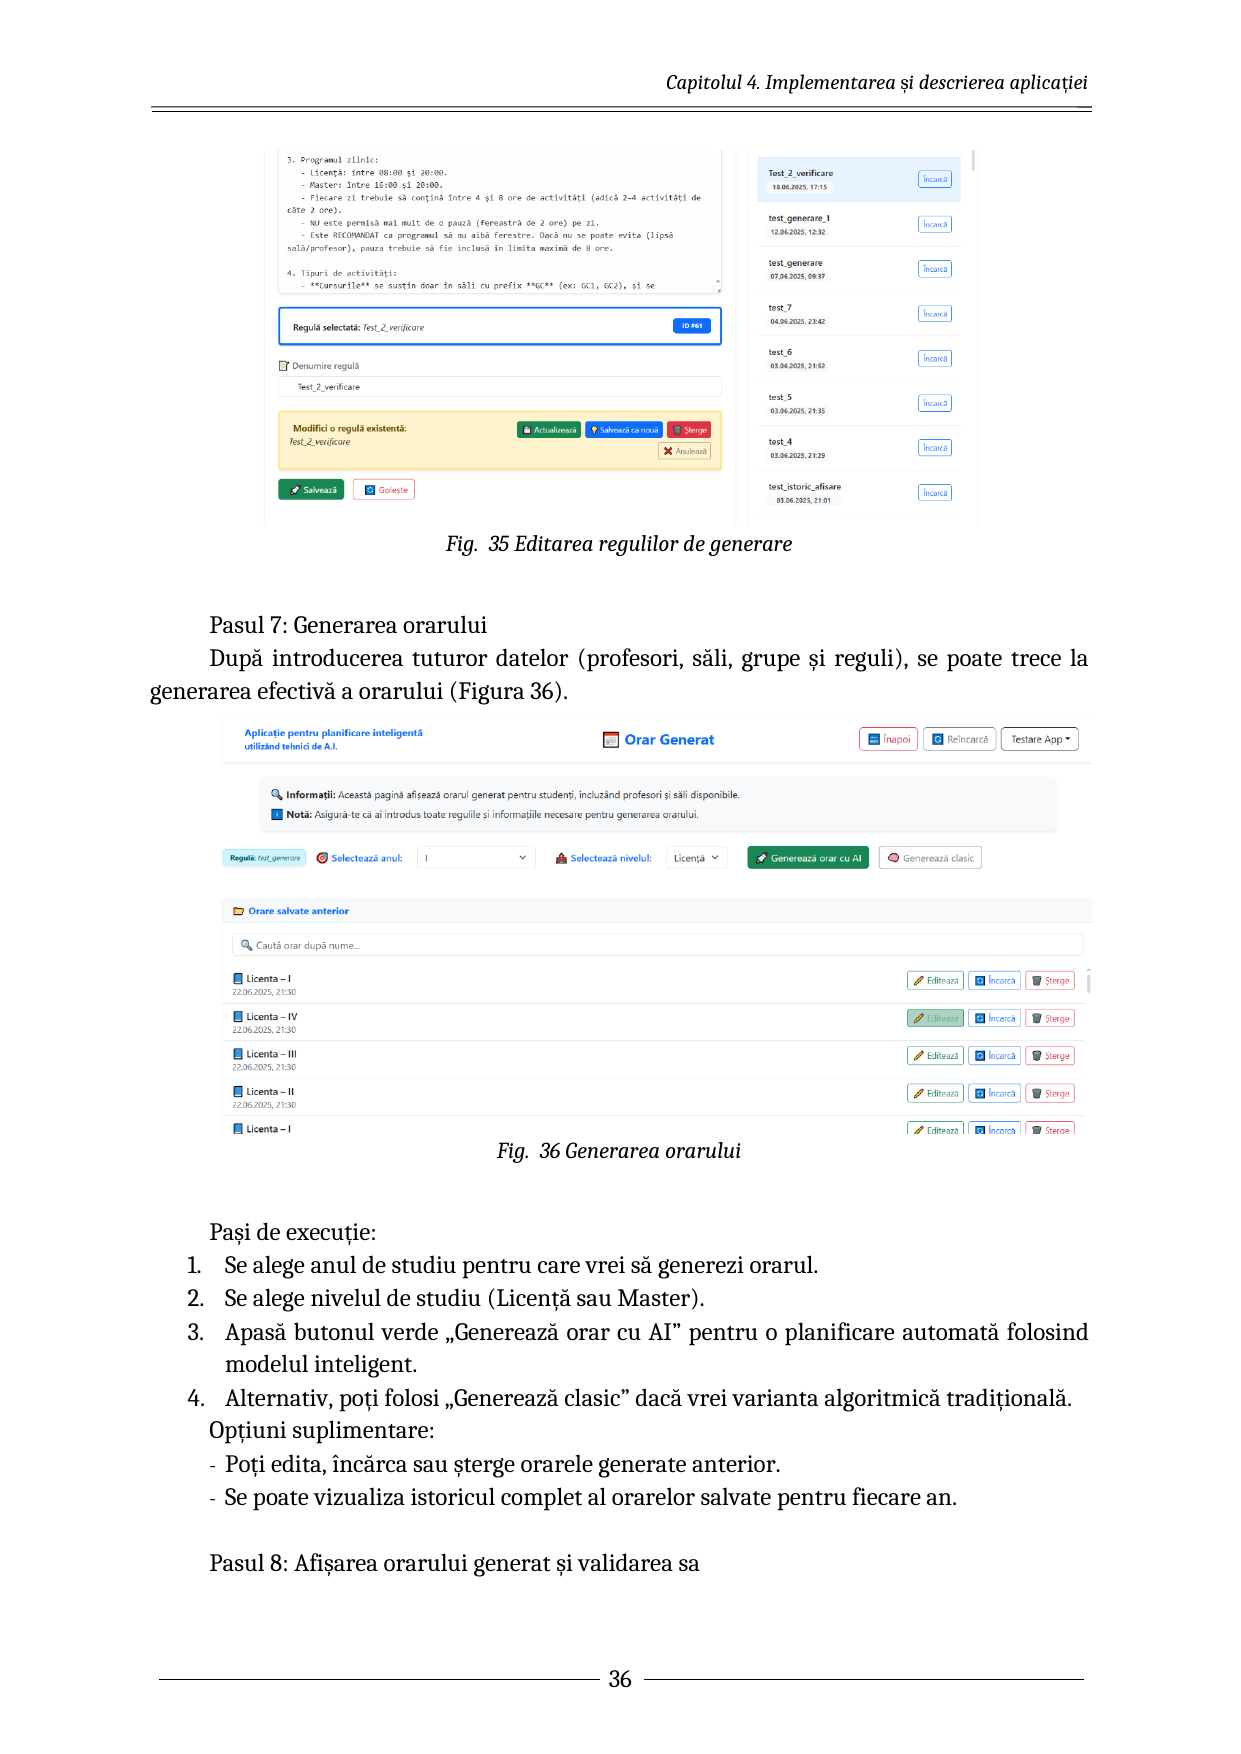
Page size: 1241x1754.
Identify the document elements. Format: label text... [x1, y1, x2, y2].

text Pasul 7: Generarea orarului [150, 611, 1090, 640]
list Alternativ, poți folosi „Generează clasic” dacă vrei varianta algoritmică tradițională. [187, 1383, 1090, 1412]
list Apasă butonul verde „Generează orar cu AI” pentru o planificare automată folosind modelul inteligent. [187, 1317, 1090, 1379]
text După introducerea tuturor datelor (profesori, săli, grupe și reguli), se poate trece la generarea efectivă a orarului (Figura 36). [150, 644, 1090, 706]
picture [209, 710, 1093, 1134]
list Poți edita, încărca sau șterge orarele generate anterior. [209, 1449, 1090, 1478]
list Se alege anul de studiu pentru care vrei să generezi orarul. [187, 1251, 1090, 1280]
text Pasul 8: Afișarea orarului generat și validarea sa [150, 1548, 1090, 1577]
picture [246, 150, 994, 527]
text Opțiuni suplimentare: [150, 1416, 1090, 1445]
list Se poate vizualiza istoricul complet al orarelor salvate pentru fiecare an. [209, 1482, 1090, 1511]
list Se alege nivelul de studiu (Licență sau Master). [187, 1284, 1090, 1313]
subtitle Fig. 35 Editarea regulilor de generare [150, 531, 1090, 557]
subtitle Fig. 36 Generarea orarului [150, 1138, 1090, 1164]
text Pași de execuție: [150, 1218, 1090, 1247]
